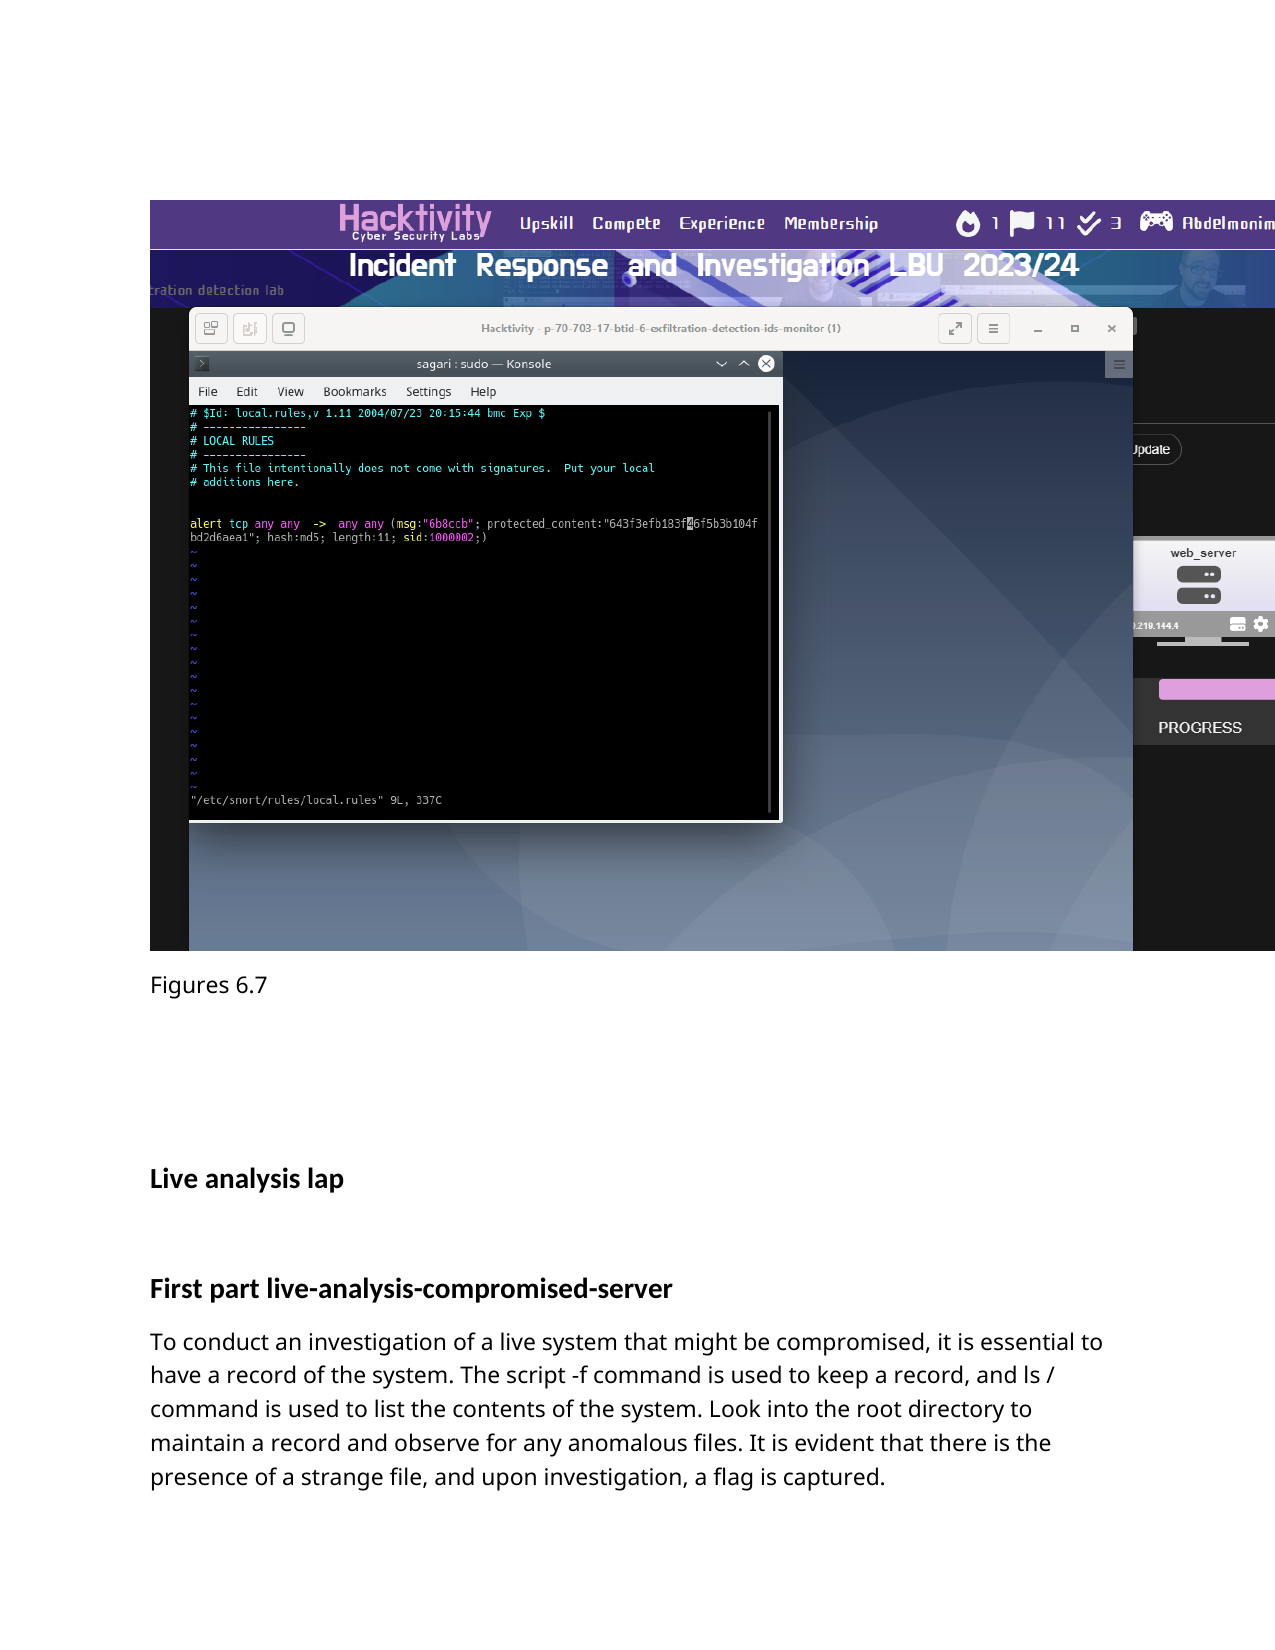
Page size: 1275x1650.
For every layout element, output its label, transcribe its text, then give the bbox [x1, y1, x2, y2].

text Figures 6.7 [150, 969, 1125, 1001]
text Live analysis lap [150, 1160, 1125, 1196]
text First part live-analysis-compromised-server [150, 1271, 1125, 1306]
picture [150, 200, 1275, 951]
text To conduct an investigation of a live system that might be compromised, it is essential to have a record of the system. The script -f command is used to keep a record, and ls / command is used to list the contents of the system. Look into the root directory to maintain a record and observe for any anomalous files. It is evident that there is the presence of a strange file, and upon investigation, a flag is captured. [150, 1326, 1125, 1492]
